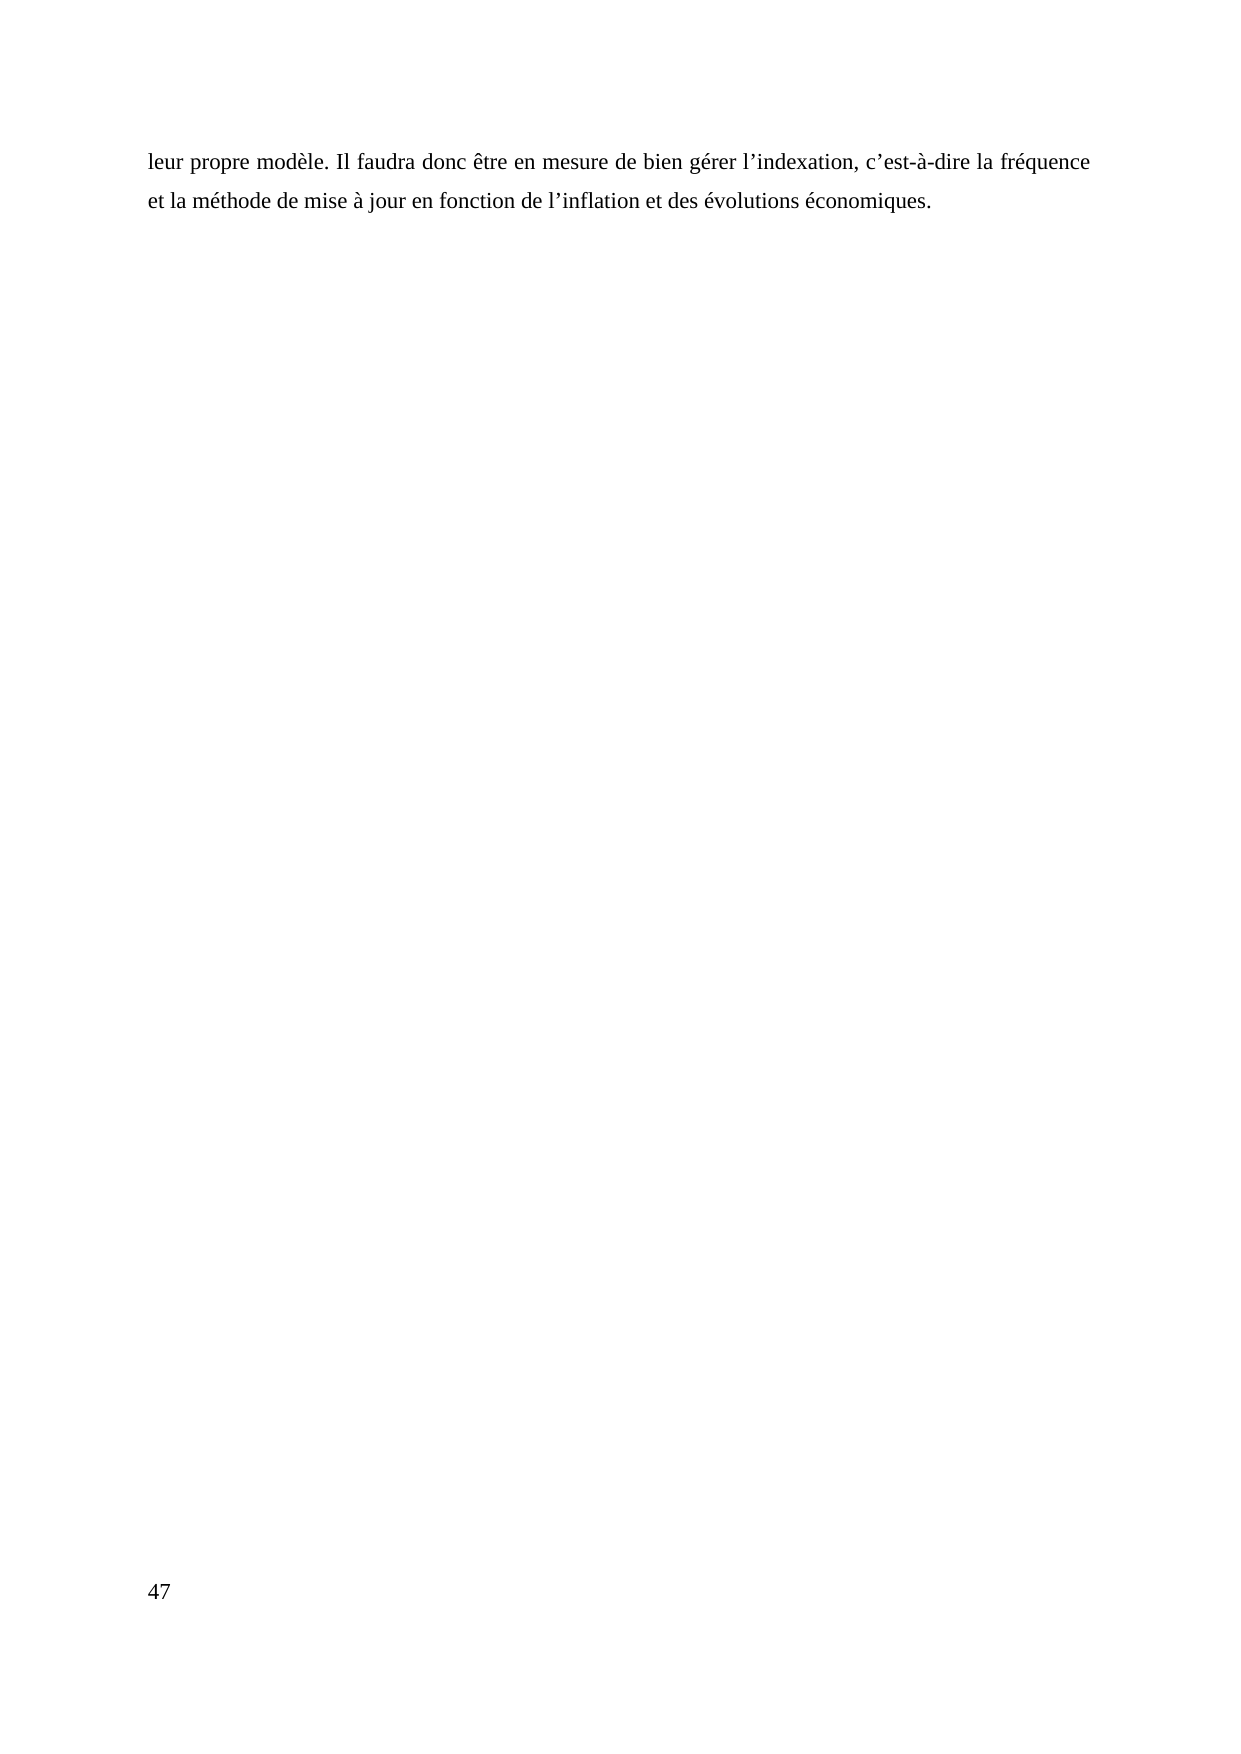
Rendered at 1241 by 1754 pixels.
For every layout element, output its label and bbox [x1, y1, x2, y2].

text [148, 148, 1092, 213]
